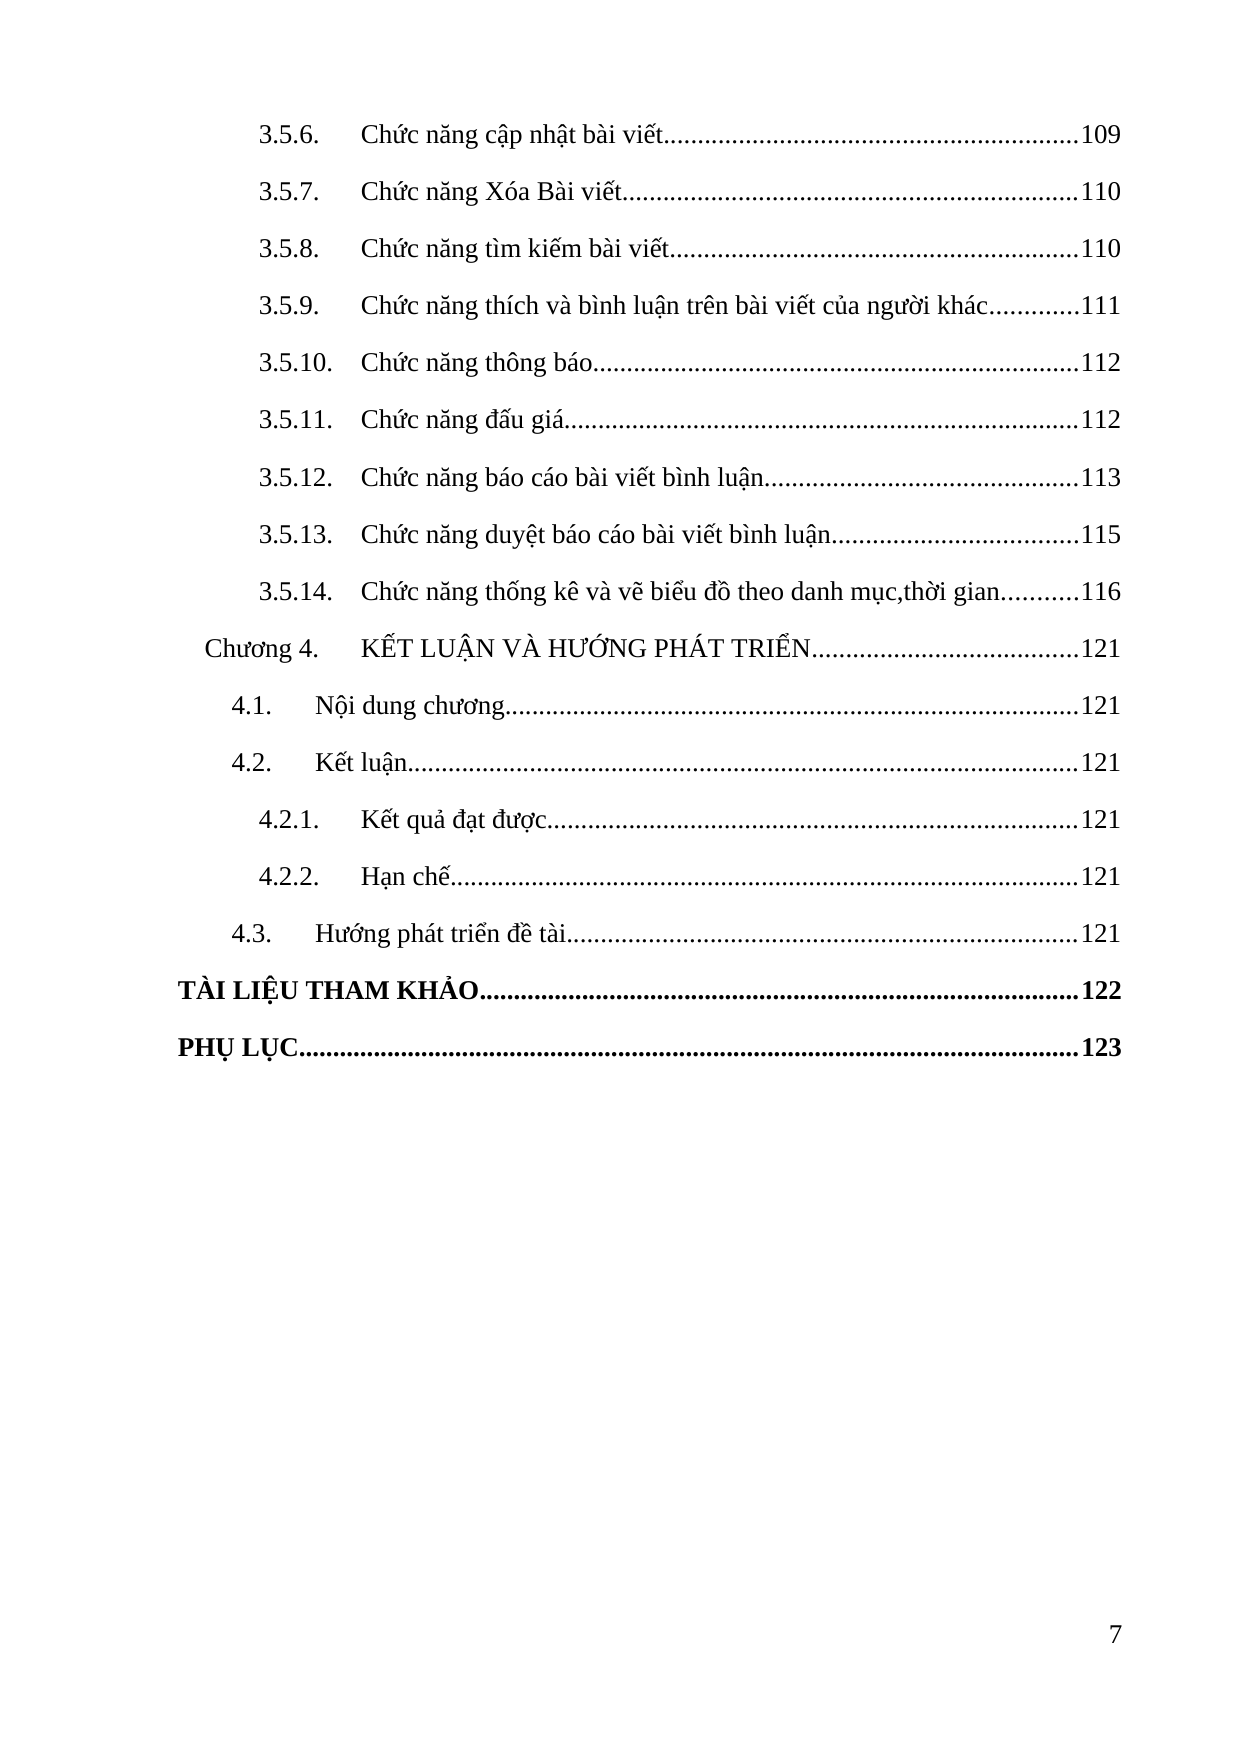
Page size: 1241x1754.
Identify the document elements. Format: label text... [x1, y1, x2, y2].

text TÀI LIỆU THAM KHẢO 122 [177, 974, 1122, 1006]
text 4.2. Kết luận 121 [231, 746, 1122, 777]
text 4.3. Hướng phát triển đề tài 121 [231, 917, 1122, 948]
text 3.5.11. Chức năng đấu giá 112 [258, 403, 1122, 435]
text 3.5.14. Chức năng thống kê và vẽ biểu đồ theo danh mục,thời gian 116 [258, 575, 1122, 606]
text 3.5.7. Chức năng Xóa Bài viết 110 [258, 175, 1122, 206]
text 4.1. Nội dung chương 121 [231, 689, 1122, 720]
text 3.5.8. Chức năng tìm kiếm bài viết 110 [258, 232, 1122, 263]
text 3.5.12. Chức năng báo cáo bài viết bình luận 113 [258, 461, 1122, 492]
text 4.2.2. Hạn chế 121 [258, 860, 1122, 891]
text 3.5.6. Chức năng cập nhật bài viết 109 [258, 118, 1122, 149]
text Chương 4. KẾT LUẬN VÀ HƯỚNG PHÁT TRIỂN 121 [204, 632, 1122, 663]
text PHỤ LỤC 123 [177, 1031, 1122, 1063]
text 3.5.10. Chức năng thông báo 112 [258, 346, 1122, 378]
text 3.5.9. Chức năng thích và bình luận trên bài viết của người khác 111 [258, 289, 1122, 321]
text 4.2.1. Kết quả đạt được 121 [258, 803, 1122, 834]
text 3.5.13. Chức năng duyệt báo cáo bài viết bình luận 115 [258, 518, 1122, 549]
